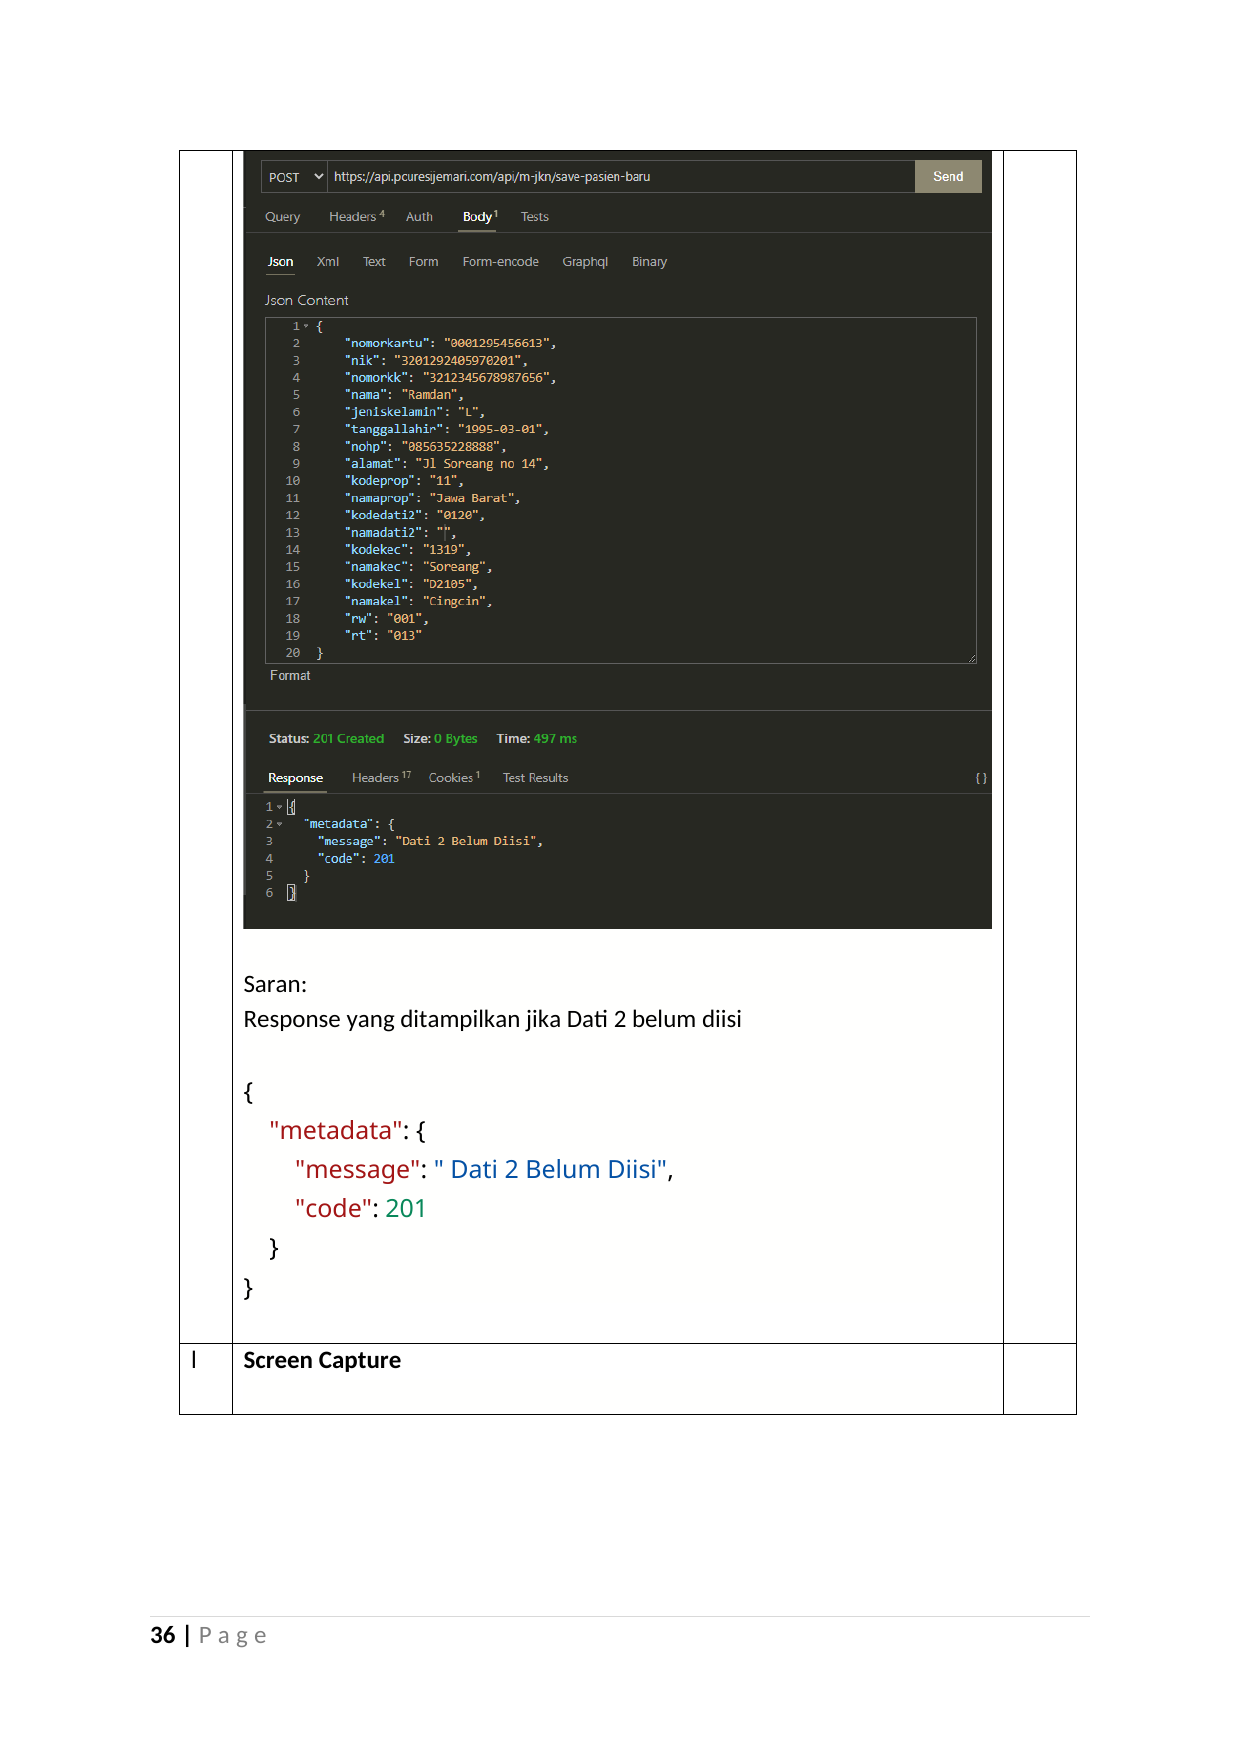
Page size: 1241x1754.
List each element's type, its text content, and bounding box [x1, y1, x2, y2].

table_cell l [180, 1344, 232, 1414]
picture [243, 151, 992, 929]
table_cell k [180, 151, 232, 1343]
table_cell [1004, 151, 1076, 1343]
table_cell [233, 151, 1003, 1343]
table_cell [233, 1344, 1003, 1414]
table_cell [1004, 1344, 1076, 1414]
